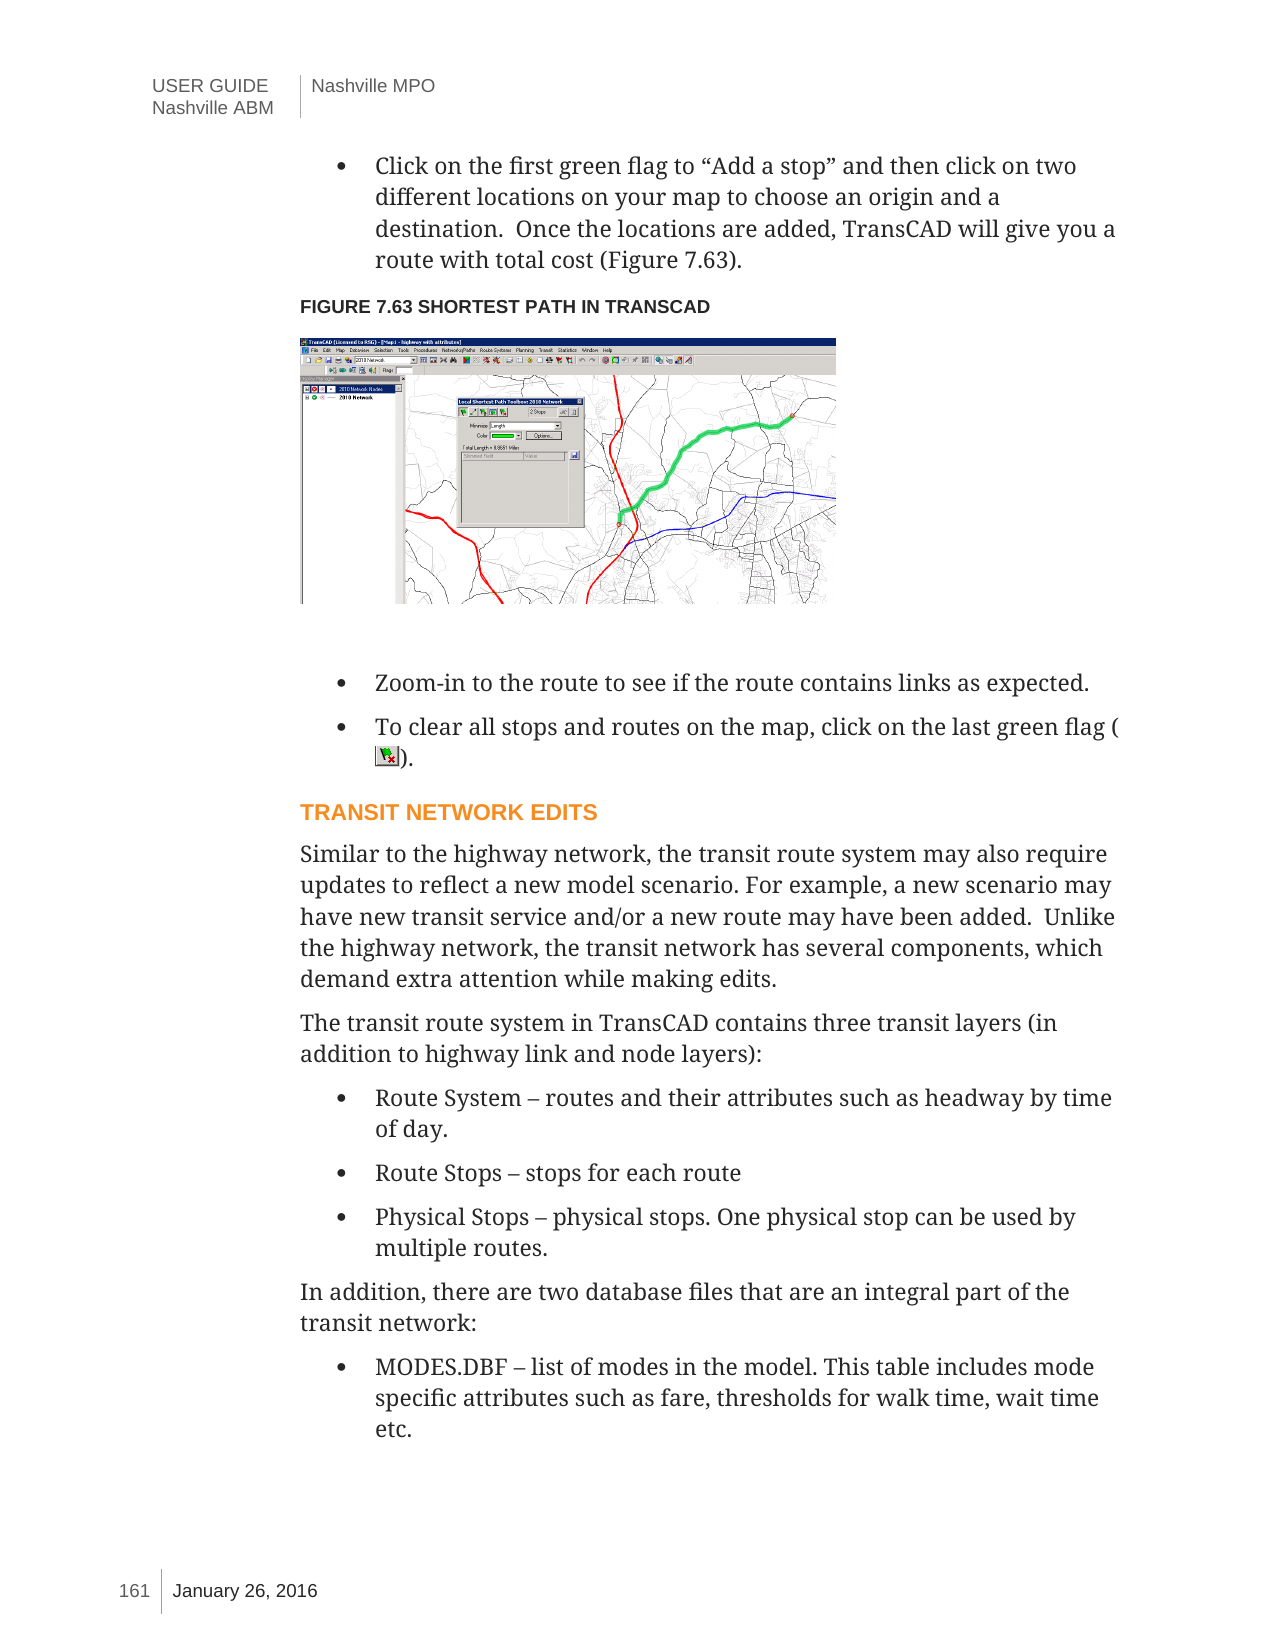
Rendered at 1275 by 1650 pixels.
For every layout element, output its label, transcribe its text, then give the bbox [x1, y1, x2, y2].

text In addition, there are two database files that are an integral part of the transit network: [300, 1275, 1125, 1338]
text Figure . Shortest Path in TransCAD [300, 296, 1125, 317]
text Similar to the highway network, the transit route system may also require updates to reflect a new model scenario. For example, a new scenario may have new transit service and/or a new route may have been added. Unlike the highway network, the transit network has several components, which demand extra attention while making edits. [300, 838, 1125, 994]
text The transit route system in TransCAD contains three transit layers (in addition to highway link and node layers): [300, 1007, 1125, 1069]
list Route System – routes and their attributes such as headway by time of day. [337, 1082, 1125, 1144]
list MODES.DBF – list of modes in the model. This table includes mode specific attributes such as fare, thresholds for walk time, wait time etc. [337, 1350, 1125, 1444]
picture [375, 746, 400, 767]
list To clear all stops and routes on the map, click on the last green flag (). [337, 711, 1125, 773]
list Route Stops – stops for each route [337, 1157, 1125, 1188]
subtitle Transit Network Edits [300, 794, 1125, 825]
list Physical Stops – physical stops. One physical stop can be used by multiple routes. [337, 1200, 1125, 1263]
list Zoom-in to the route to see if the route contains links as expected. [337, 667, 1125, 698]
picture [300, 338, 836, 604]
